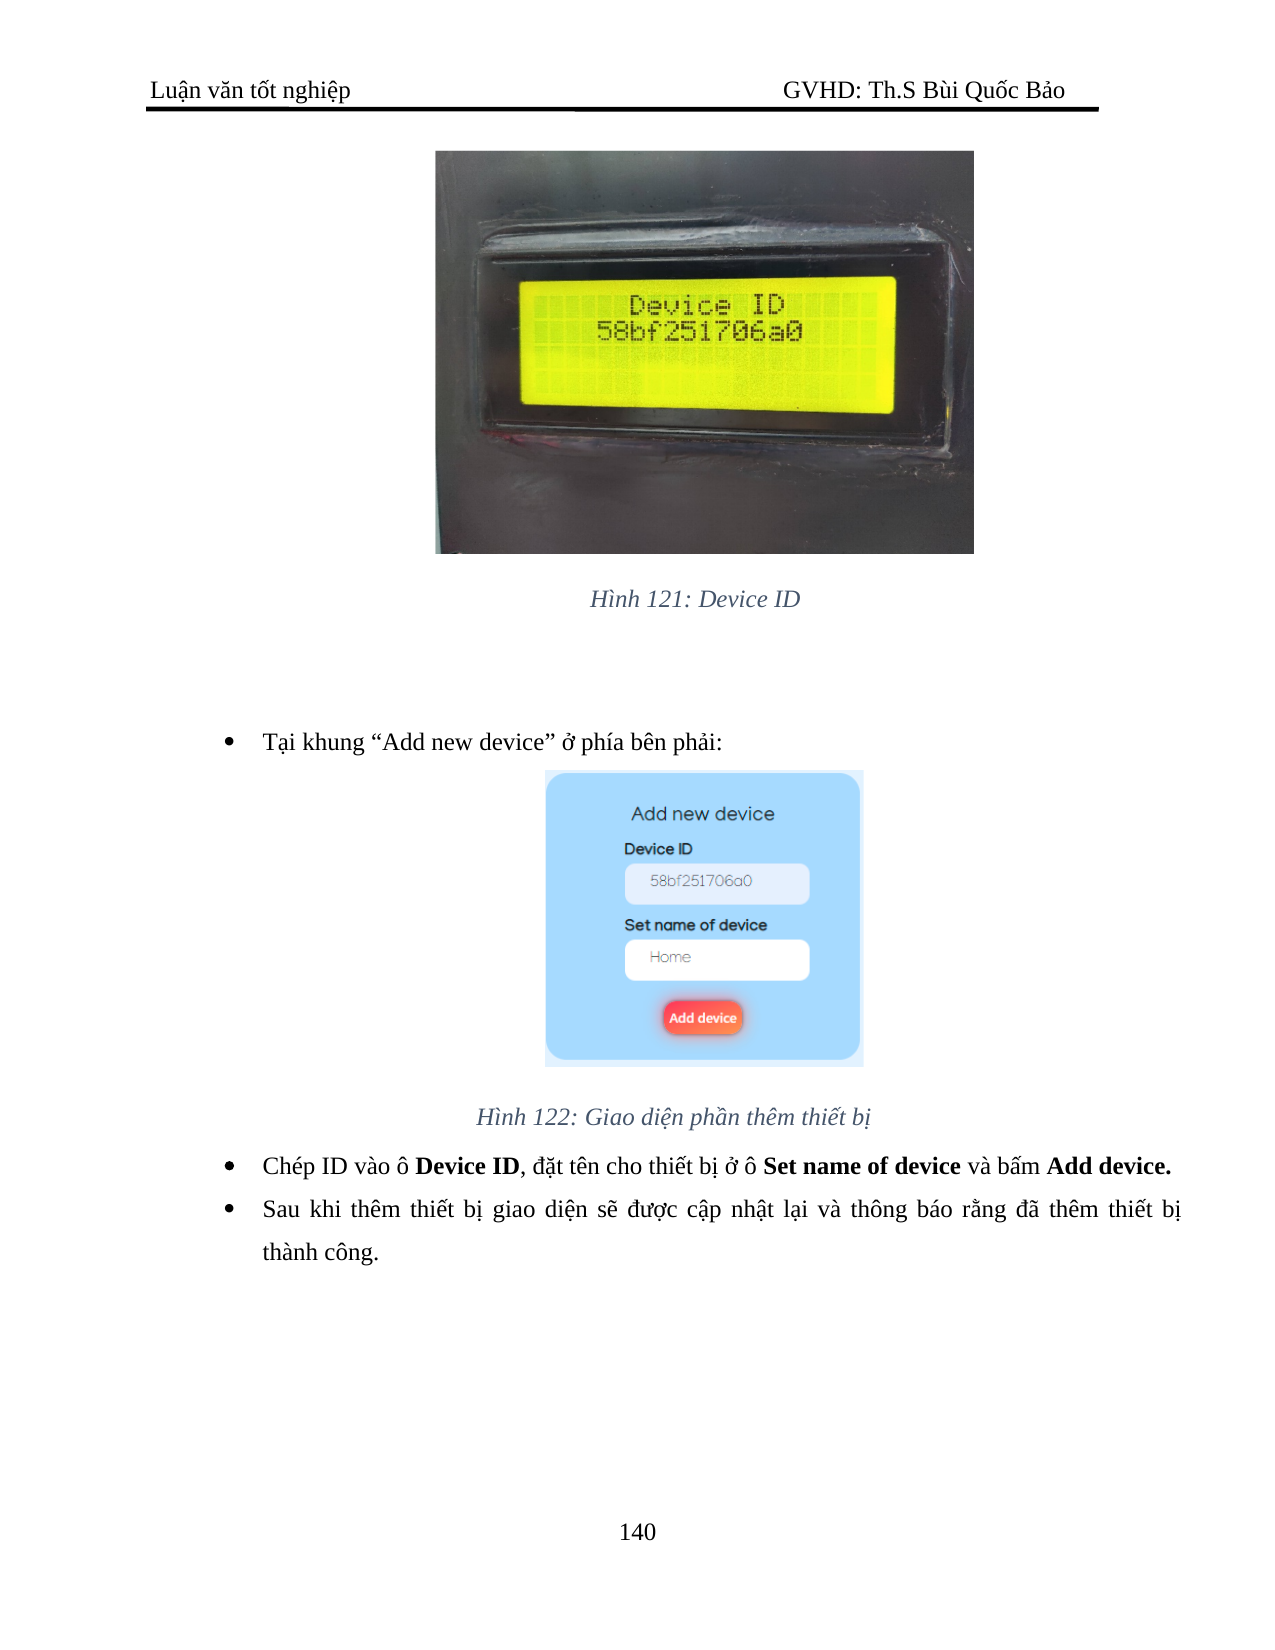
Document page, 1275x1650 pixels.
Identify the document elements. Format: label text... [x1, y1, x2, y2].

picture [436, 151, 973, 554]
list Sau khi thêm thiết bị giao diện sẽ được cập nhật lại và thông báo rằng đã thêm thiết bị thành công. [225, 1194, 1184, 1266]
list Chép ID vào ô Device ID, đặt tên cho thiết bị ở ô Set name of device và bấm Add device. [225, 1151, 1184, 1180]
list Tại khung “Add new device” ở phía bên phải: [225, 727, 1184, 756]
picture [545, 770, 864, 1067]
